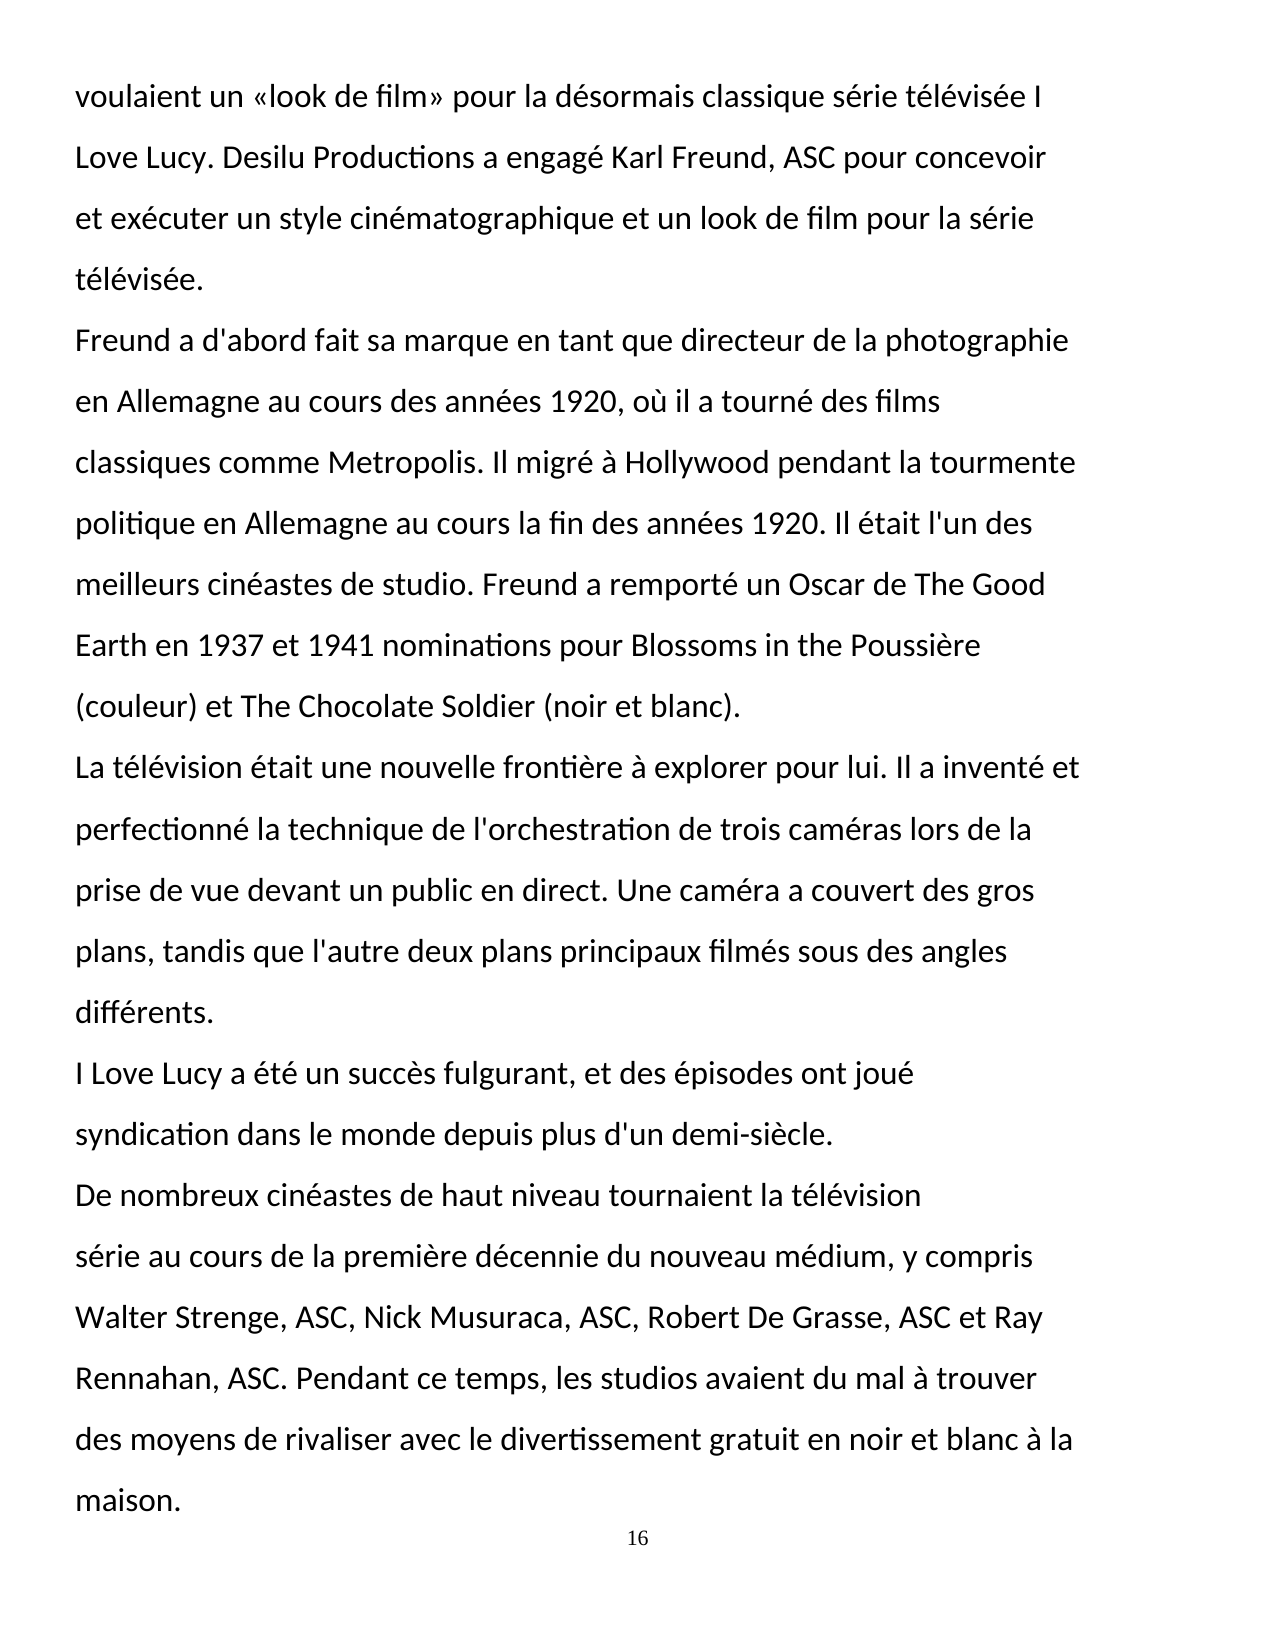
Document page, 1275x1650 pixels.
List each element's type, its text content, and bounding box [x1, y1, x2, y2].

text La télévision était une nouvelle frontière à explorer pour lui. Il a inventé et perfectionné la technique de l'orchestration de trois caméras lors de la prise de vue devant un public en direct. Une caméra a couvert des gros plans, tandis que l'autre deux plans principaux filmés sous des angles différents. [75, 746, 1082, 1031]
text syndication dans le monde depuis plus d'un demi-siècle. [75, 1113, 1082, 1153]
text De nombreux cinéastes de haut niveau tournaient la télévision [75, 1174, 1082, 1214]
text Freund a d'abord fait sa marque en tant que directeur de la photographie en Allemagne au cours des années 1920, où il a tourné des films classiques comme Metropolis. Il migré à Hollywood pendant la tourmente politique en Allemagne au cours la fin des années 1920. Il était l'un des meilleurs cinéastes de studio. Freund a remporté un Oscar de The Good Earth en 1937 et 1941 nominations pour Blossoms in the Poussière (couleur) et The Chocolate Soldier (noir et blanc). [75, 319, 1082, 726]
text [75, 75, 1082, 299]
text série au cours de la première décennie du nouveau médium, y compris Walter Strenge, ASC, Nick Musuraca, ASC, Robert De Grasse, ASC et Ray Rennahan, ASC. Pendant ce temps, les studios avaient du mal à trouver des moyens de rivaliser avec le divertissement gratuit en noir et blanc à la maison. [75, 1235, 1082, 1520]
text I Love Lucy a été un succès fulgurant, et des épisodes ont joué [75, 1052, 1082, 1092]
